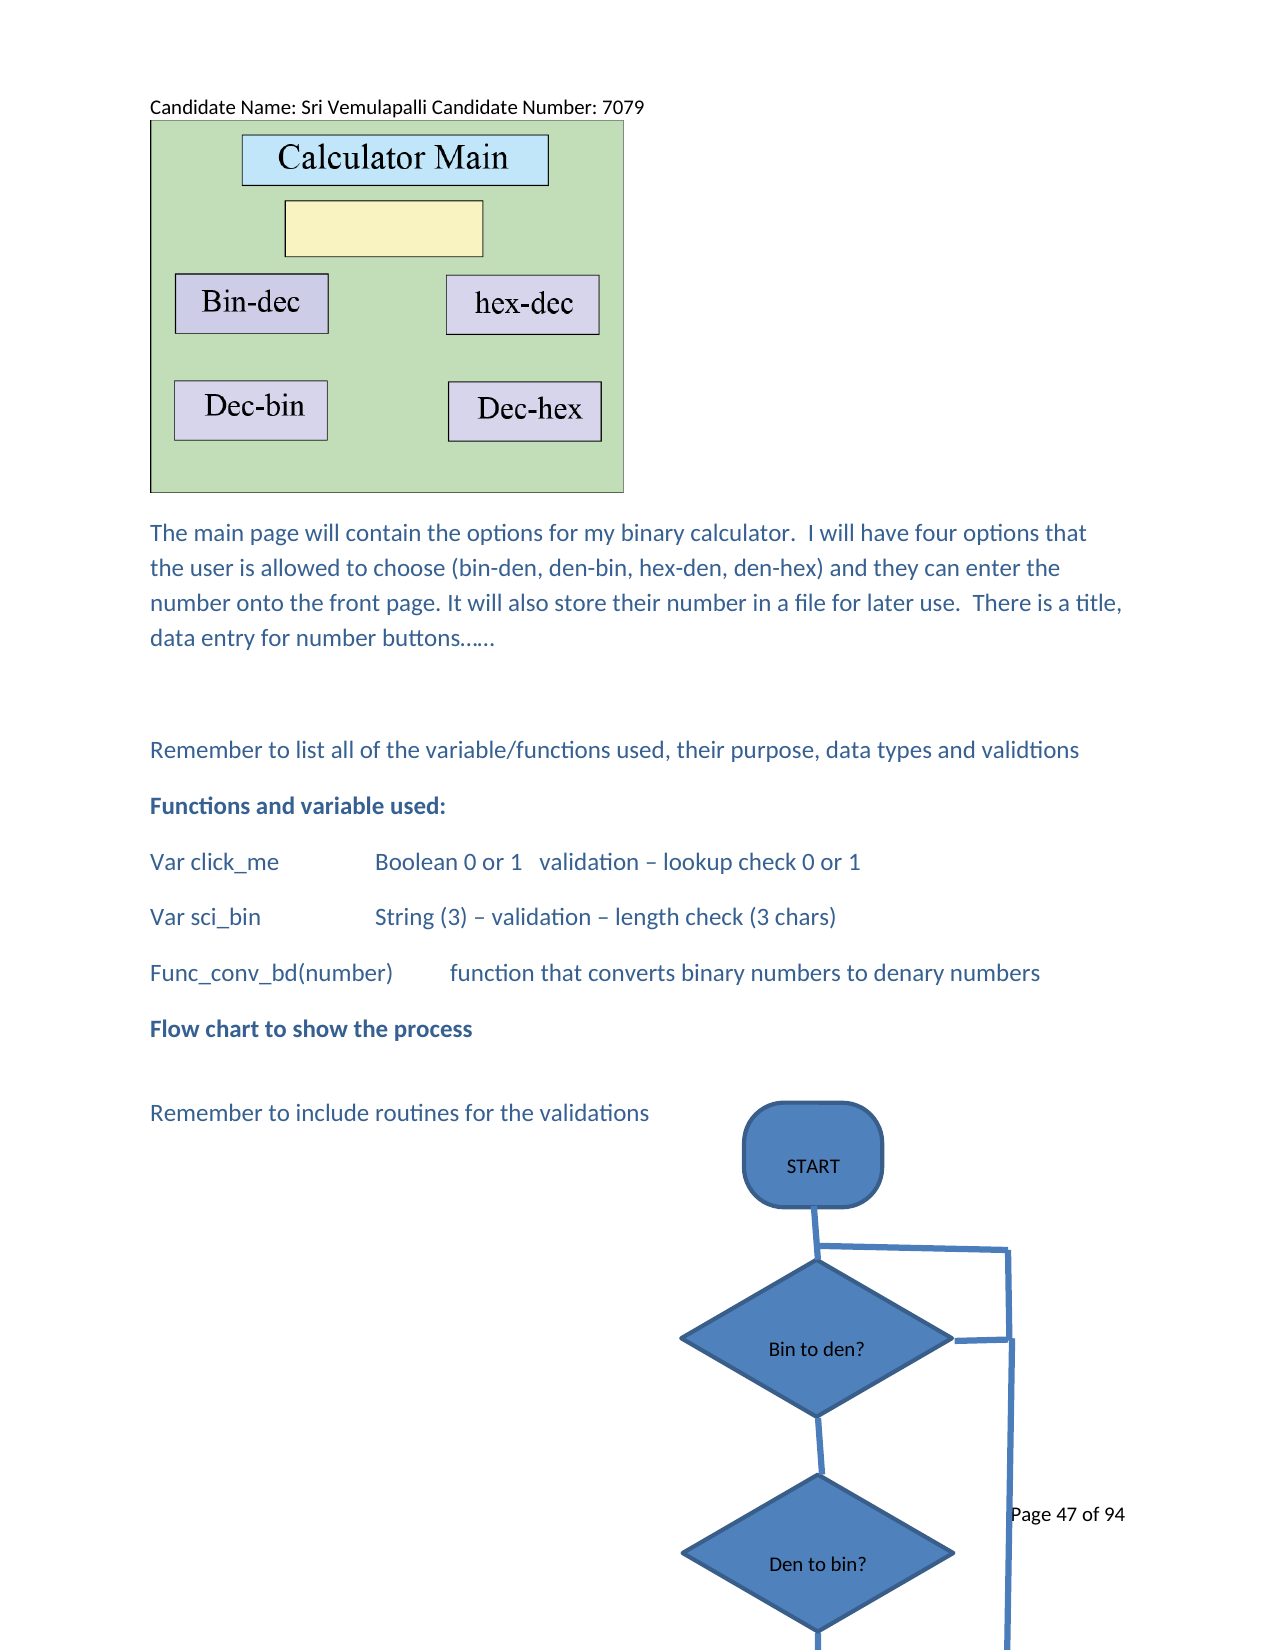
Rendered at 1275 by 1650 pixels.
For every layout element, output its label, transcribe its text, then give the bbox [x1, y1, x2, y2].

text Remember to list all of the variable/functions used, their purpose, data types and validtions [150, 734, 1125, 764]
text Func_conv_bd(number) function that converts binary numbers to denary numbers [150, 957, 1125, 988]
picture [150, 120, 624, 493]
text Flow chart to show the process [150, 1013, 1125, 1073]
text Functions and variable used: [150, 790, 1125, 820]
text The main page will contain the options for my binary calculator. I will have four options that the user is allowed to choose (bin-den, den-bin, hex-den, den-hex) and they can enter the number onto the front page. It will also store their number in a file for later use. There is a title, data entry for number buttons…… [150, 517, 1125, 653]
text Remember to include routines for the validations [150, 1097, 1125, 1128]
text Var sci_bin String (3) – validation – length check (3 chars) [150, 902, 1125, 932]
text Var click_me Boolean 0 or 1 validation – lookup check 0 or 1 [150, 846, 1125, 876]
